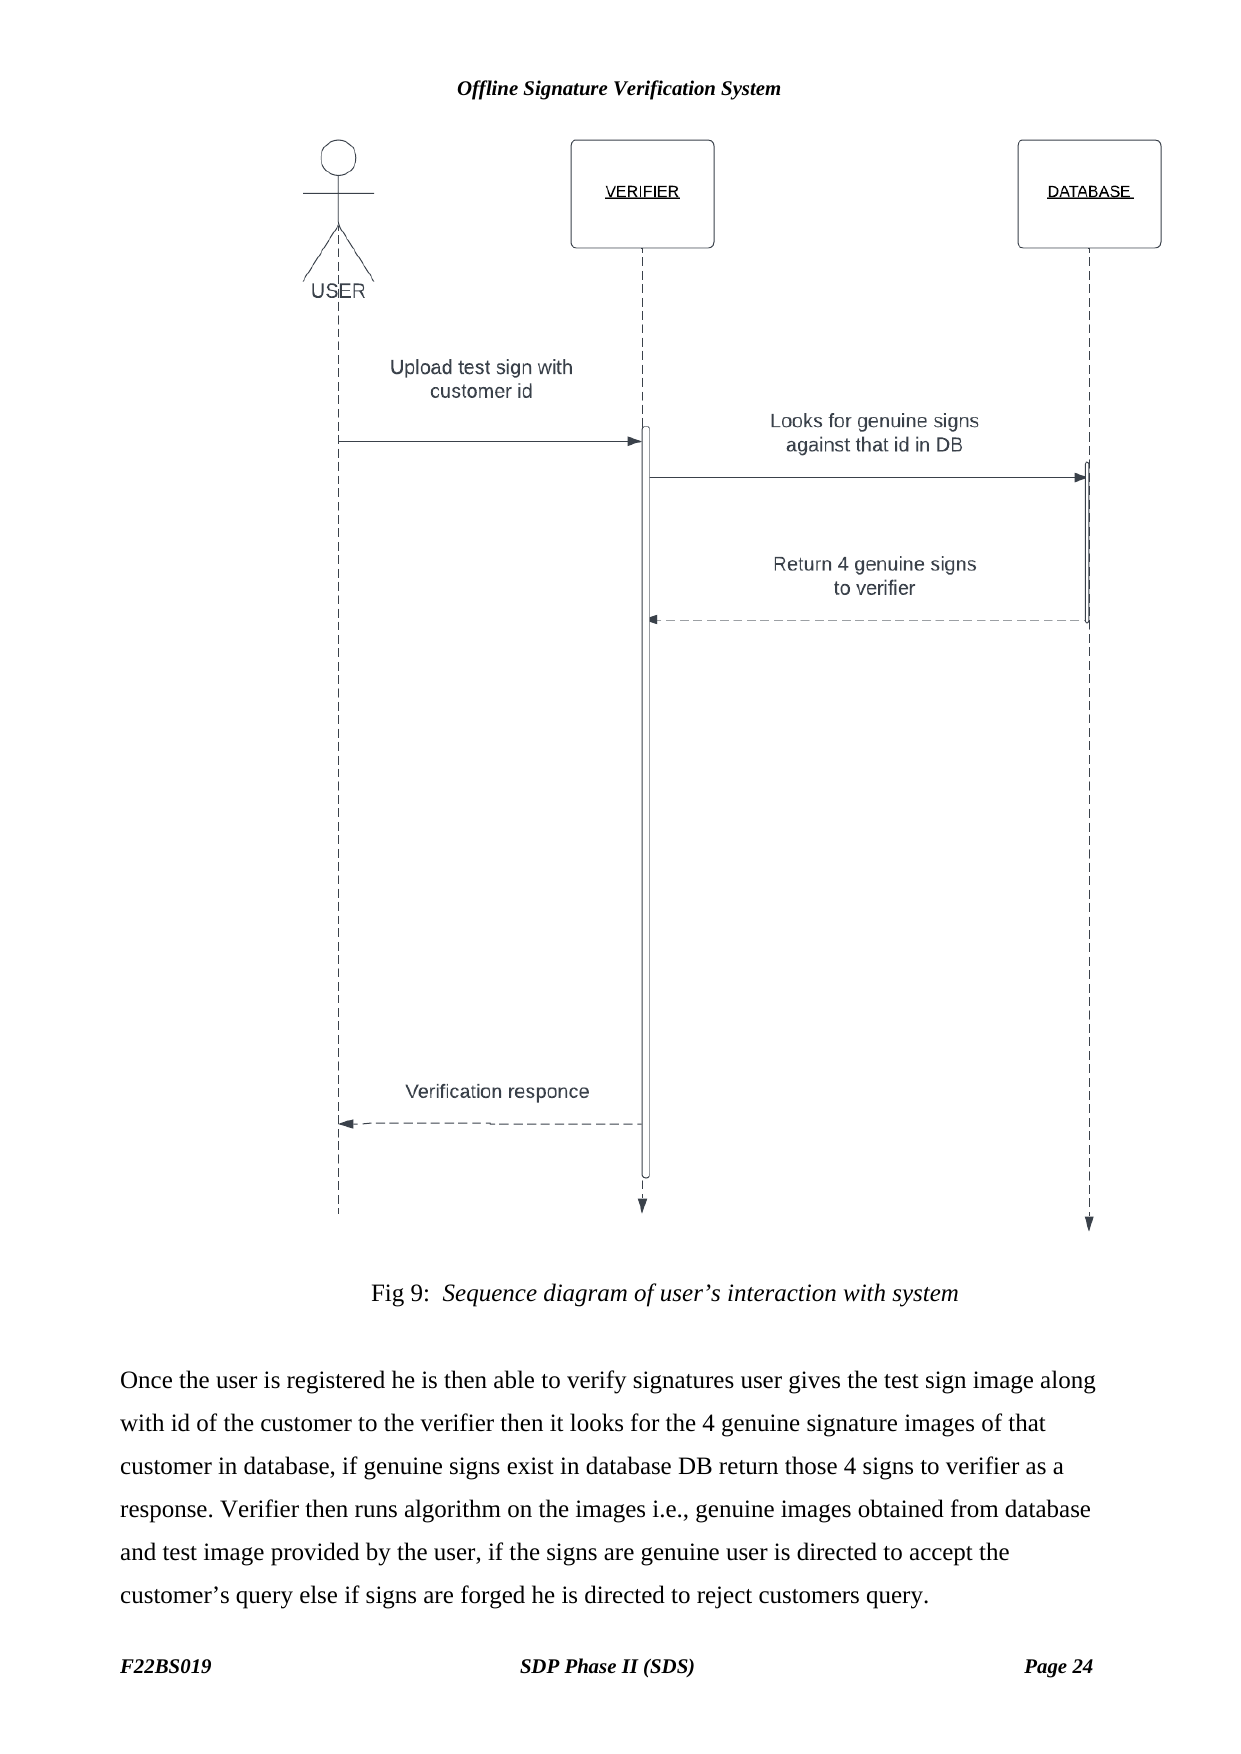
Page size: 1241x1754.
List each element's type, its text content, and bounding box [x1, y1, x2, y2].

text Once the user is registered he is then able to verify signatures user gives the test sign image along with id of the customer to the verifier then it looks for the 4 genuine signature images of that customer in database, if genuine signs exist in database DB return those 4 signs to verifier as a response. Verifier then runs algorithm on the images i.e., genuine images obtained from database and test image provided by the user, if the signs are genuine user is directed to accept the customer’s query else if signs are forged he is directed to reject customers query. [120, 1365, 1120, 1609]
picture [195, 105, 1196, 1265]
text Fig 9: Sequence diagram of user’s interaction with system [364, 1278, 1120, 1307]
